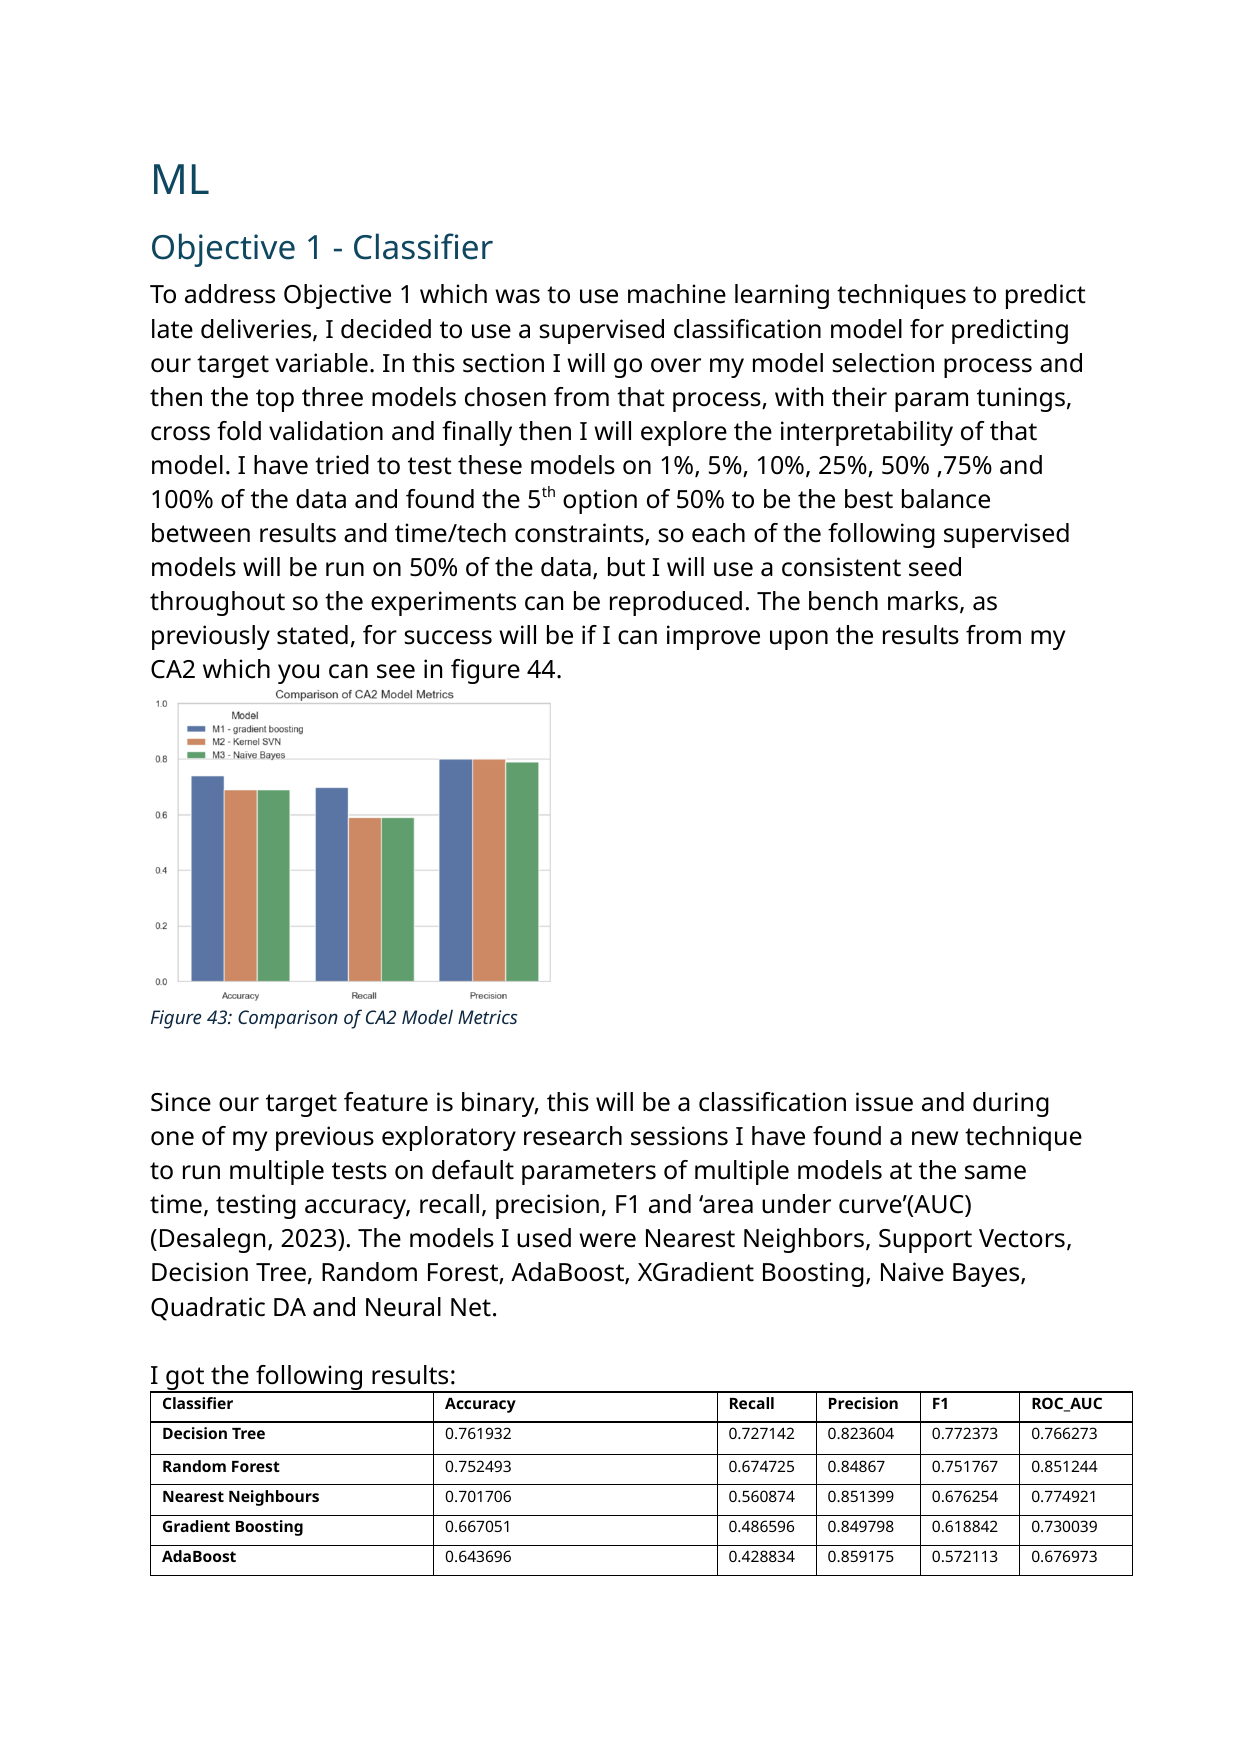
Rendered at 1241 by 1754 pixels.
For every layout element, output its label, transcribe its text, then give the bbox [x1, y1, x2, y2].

table_cell 0.674725 [718, 1455, 816, 1484]
table_cell 0.851399 [817, 1485, 920, 1514]
subtitle Objective 1 - Classifier [150, 223, 1090, 269]
table_cell 0.859175 [817, 1546, 920, 1575]
table_header Precision [817, 1393, 920, 1421]
table_cell 0.572113 [921, 1546, 1019, 1575]
table_cell 0.849798 [817, 1516, 920, 1544]
table_cell 0.667051 [434, 1516, 717, 1544]
table_header Accuracy [434, 1393, 717, 1421]
table_cell 0.84867 [817, 1455, 920, 1484]
table_cell 0.676254 [921, 1485, 1019, 1514]
table_cell 0.774921 [1020, 1485, 1132, 1514]
table_cell 0.643696 [434, 1546, 717, 1575]
table_cell Nearest Neighbours [151, 1485, 433, 1514]
table_cell Gradient Boosting [151, 1516, 433, 1544]
table_cell Decision Tree [151, 1423, 433, 1454]
text To address Objective 1 which was to use machine learning techniques to predict late deliveries, I decided to use a supervised classification model for predicting our target variable. In this section I will go over my model selection process and then the top three models chosen from that process, with their param tunings, cross fold validation and finally then I will explore the interpretability of that model. I have tried to test these models on 1%, 5%, 10%, 25%, 50% ,75% and 100% of the data and found the 5th option of 50% to be the best balance between results and time/tech constraints, so each of the following supervised models will be run on 50% of the data, but I will use a consistent seed throughout so the experiments can be reproduced. The bench marks, as previously stated, for success will be if I can improve upon the results from my CA2 which you can see in figure 44. [150, 277, 1090, 686]
table_cell 0.428834 [718, 1546, 816, 1575]
table_cell 0.752493 [434, 1455, 717, 1484]
table_cell 0.676973 [1020, 1546, 1132, 1575]
table_header Recall [718, 1393, 816, 1421]
table_cell 0.823604 [817, 1423, 920, 1454]
table_cell 0.727142 [718, 1423, 816, 1454]
table_cell 0.751767 [921, 1455, 1019, 1484]
table_cell 0.766273 [1020, 1423, 1132, 1454]
table_cell 0.560874 [718, 1485, 816, 1514]
table_cell 0.730039 [1020, 1516, 1132, 1544]
text Since our target feature is binary, this will be a classification issue and during one of my previous exploratory research sessions I have found a new technique to run multiple tests on default parameters of multiple models at the same time, testing accuracy, recall, precision, F1 and ‘area under curve’(AUC) (Desalegn, 2023). The models I used were Nearest Neighbors, Support Vectors, Decision Tree, Random Forest, AdaBoost, XGradient Boosting, Naive Bayes, Quadratic DA and Neural Net. [150, 1085, 1090, 1323]
table_cell 0.851244 [1020, 1455, 1132, 1484]
table_cell 0.761932 [434, 1423, 717, 1454]
subtitle ML [150, 150, 1090, 207]
table_cell 0.772373 [921, 1423, 1019, 1454]
picture [150, 686, 555, 1005]
table_cell 0.618842 [921, 1516, 1019, 1544]
table_header ROC_AUC [1020, 1393, 1132, 1421]
text I got the following results: [150, 1357, 1090, 1391]
table_cell AdaBoost [151, 1546, 433, 1575]
table_cell 0.486596 [718, 1516, 816, 1544]
table_header Classifier [151, 1393, 433, 1421]
table_cell Random Forest [151, 1455, 433, 1484]
table_header F1 [921, 1393, 1019, 1421]
table_cell 0.701706 [434, 1485, 717, 1514]
